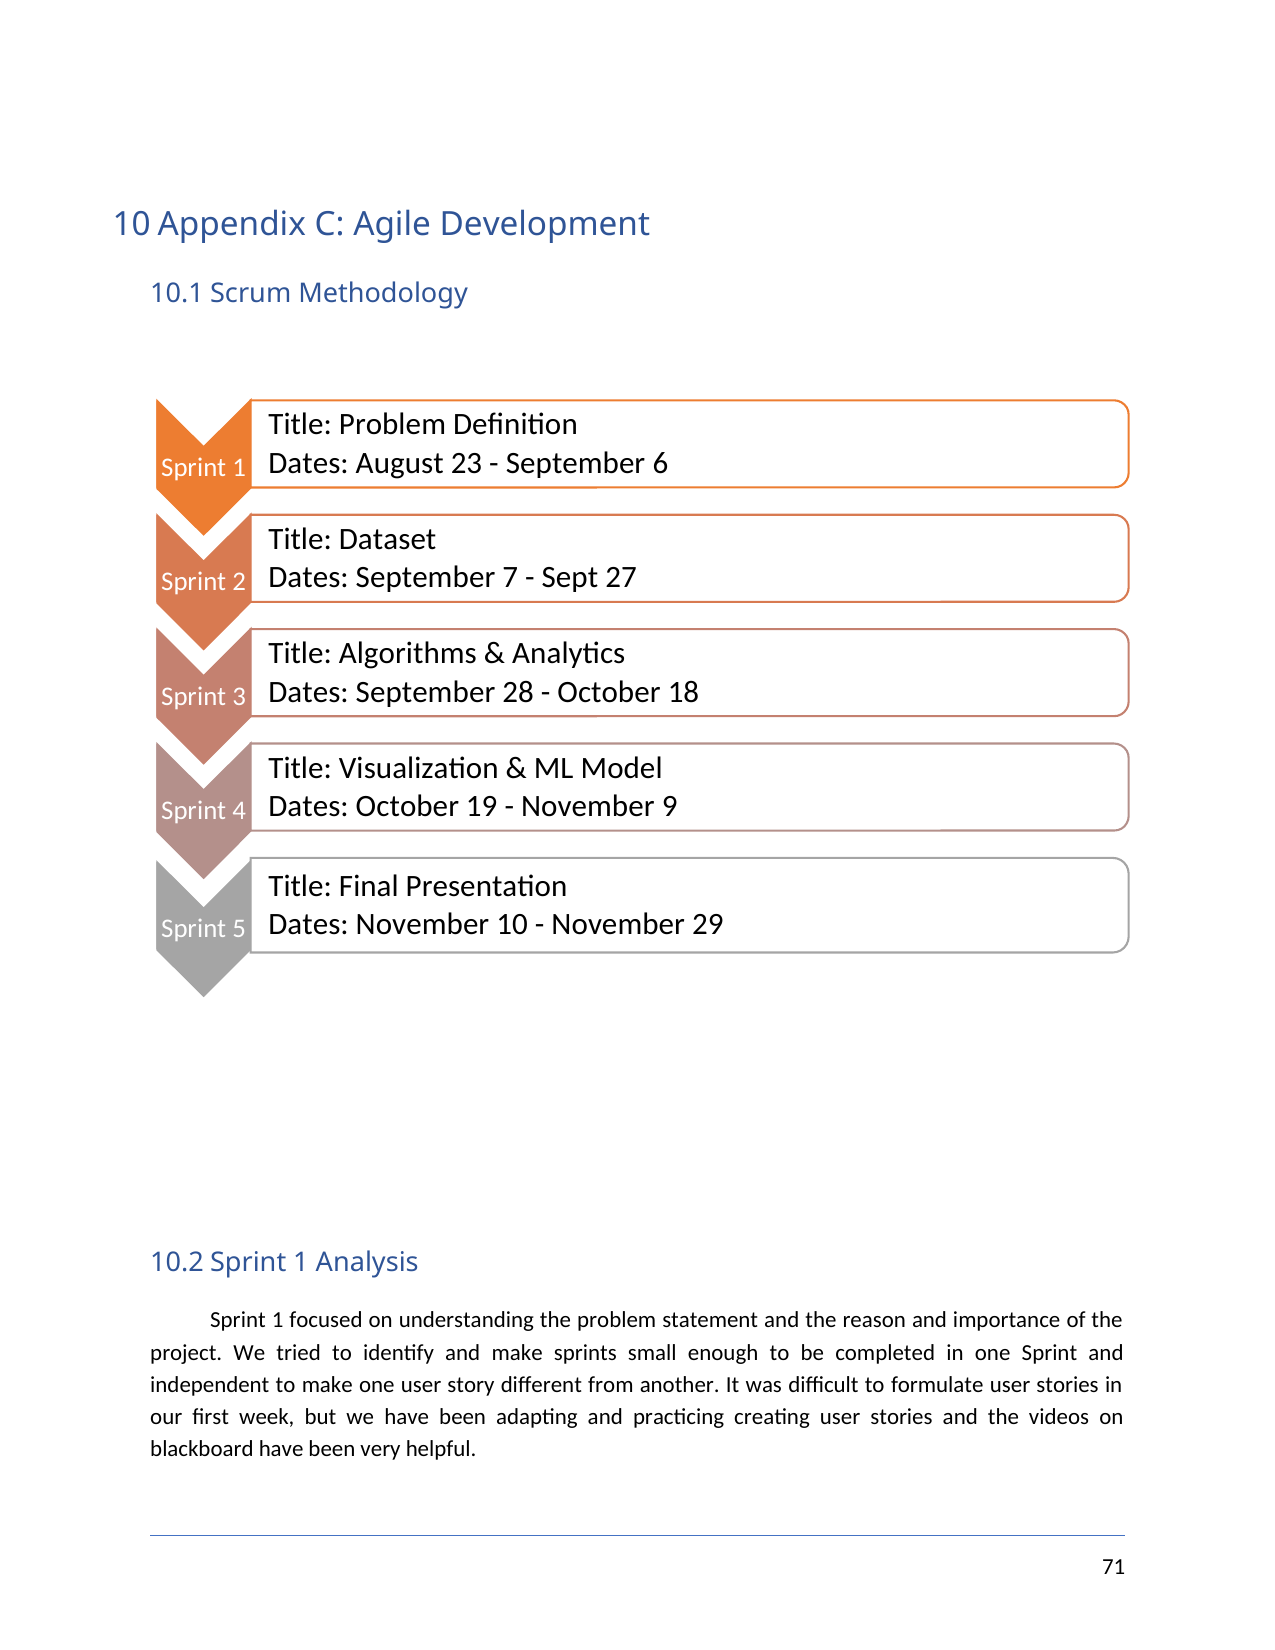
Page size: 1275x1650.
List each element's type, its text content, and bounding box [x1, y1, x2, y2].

subtitle Scrum Methodology [150, 273, 1125, 310]
subtitle Appendix C: Agile Development [112, 200, 1125, 246]
text Sprint 1 focused on understanding the problem statement and the reason and importance of the project. We tried to identify and make sprints small enough to be completed in one Sprint and independent to make one user story different from another. It was difficult to formulate user stories in our first week, but we have been adapting and practicing creating user stories and the videos on blackboard have been very helpful. [150, 1305, 1125, 1462]
subtitle Sprint 1 Analysis [150, 1242, 1125, 1279]
